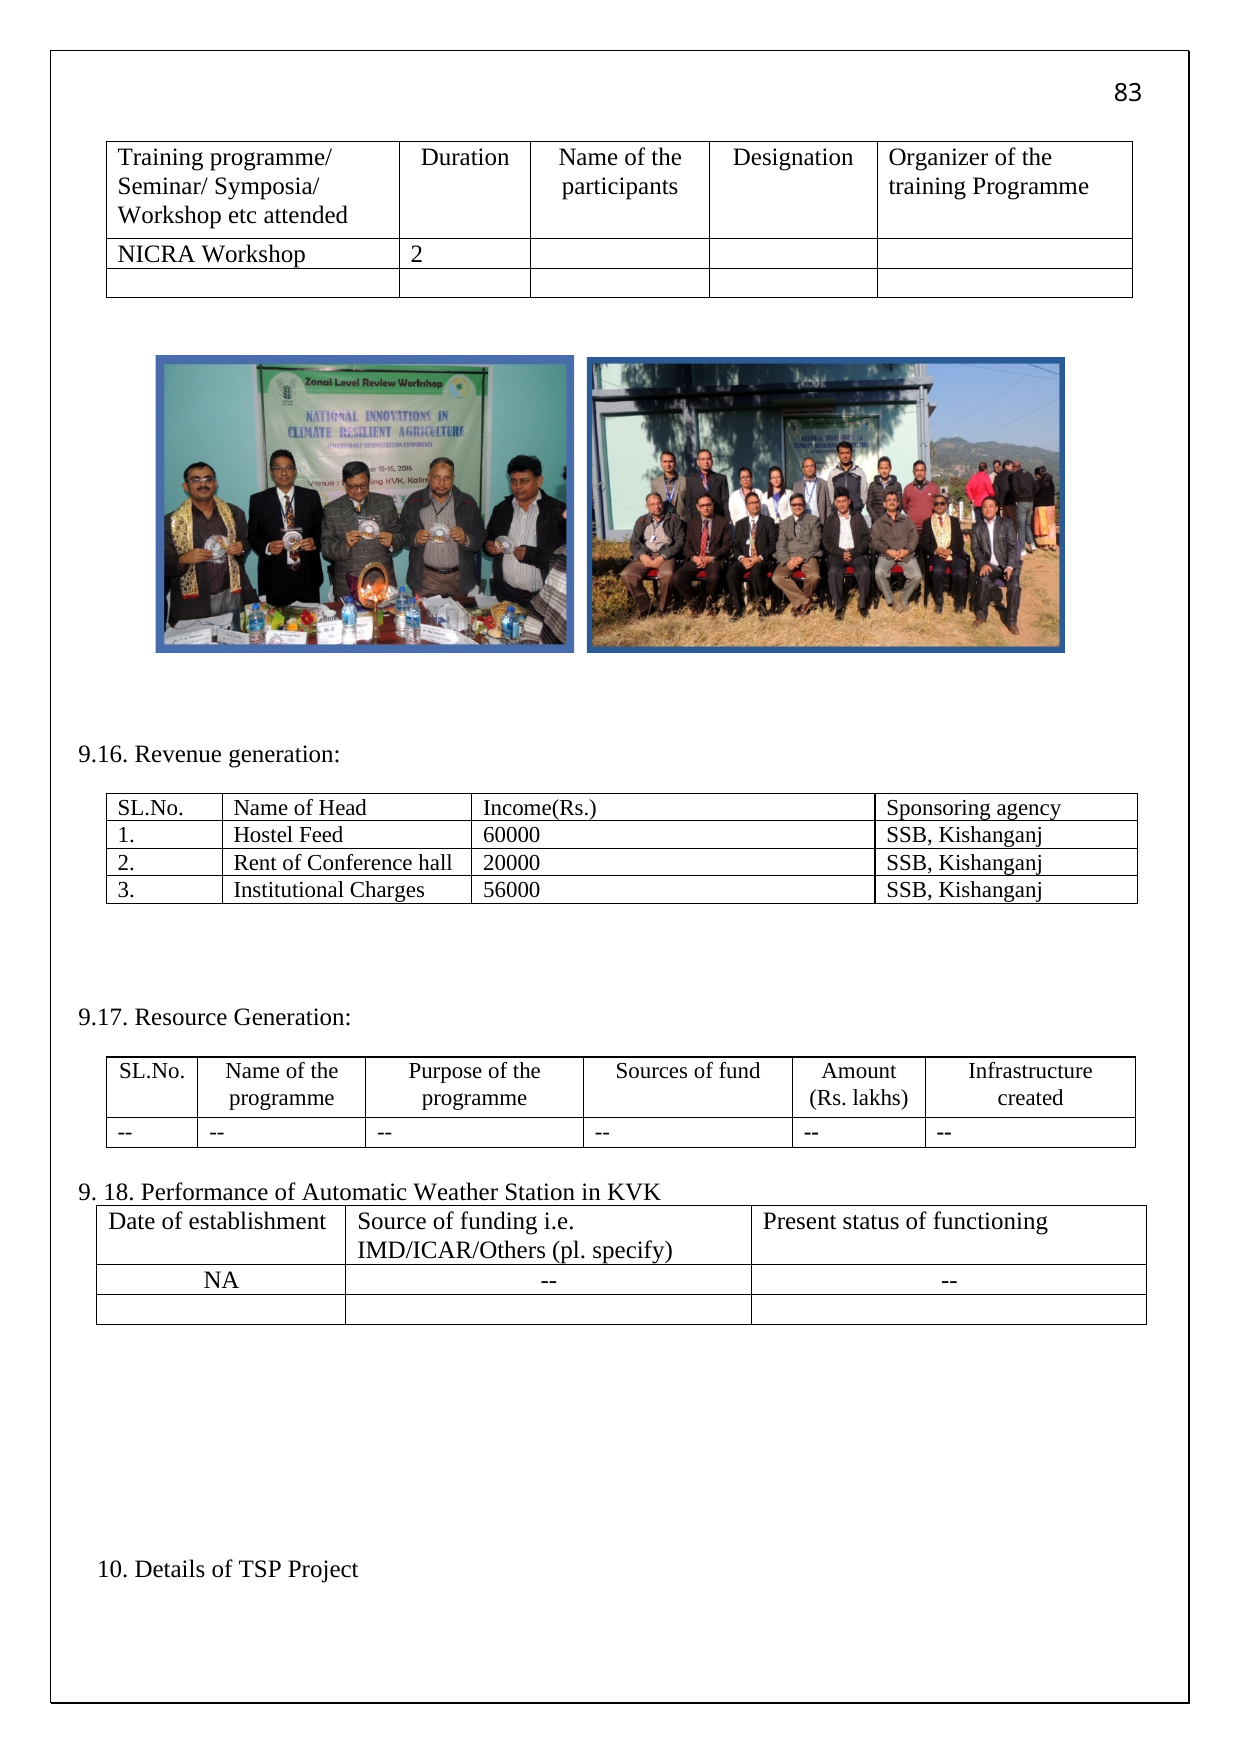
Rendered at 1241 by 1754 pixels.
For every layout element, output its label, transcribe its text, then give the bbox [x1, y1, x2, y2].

list 9.16. Revenue generation: [78, 739, 1142, 768]
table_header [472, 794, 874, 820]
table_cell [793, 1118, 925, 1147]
text 9. 18. Performance of Automatic Weather Station in KVK [78, 1177, 1142, 1205]
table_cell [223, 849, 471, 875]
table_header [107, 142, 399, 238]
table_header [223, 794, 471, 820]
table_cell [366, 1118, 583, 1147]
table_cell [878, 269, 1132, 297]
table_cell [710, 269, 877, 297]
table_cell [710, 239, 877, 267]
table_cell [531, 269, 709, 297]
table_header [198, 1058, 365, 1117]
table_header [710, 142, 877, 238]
list 9.17. Resource Generation: [78, 1002, 1142, 1031]
text 10. Details of TSP Project [78, 1554, 1142, 1583]
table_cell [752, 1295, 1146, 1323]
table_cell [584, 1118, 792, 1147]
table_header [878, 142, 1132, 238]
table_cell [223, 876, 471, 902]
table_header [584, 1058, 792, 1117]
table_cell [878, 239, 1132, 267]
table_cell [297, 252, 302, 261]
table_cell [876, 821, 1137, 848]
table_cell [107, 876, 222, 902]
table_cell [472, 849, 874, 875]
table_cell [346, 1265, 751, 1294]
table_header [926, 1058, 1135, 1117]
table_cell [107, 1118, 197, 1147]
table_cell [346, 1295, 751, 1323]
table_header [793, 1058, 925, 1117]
picture [155, 355, 575, 653]
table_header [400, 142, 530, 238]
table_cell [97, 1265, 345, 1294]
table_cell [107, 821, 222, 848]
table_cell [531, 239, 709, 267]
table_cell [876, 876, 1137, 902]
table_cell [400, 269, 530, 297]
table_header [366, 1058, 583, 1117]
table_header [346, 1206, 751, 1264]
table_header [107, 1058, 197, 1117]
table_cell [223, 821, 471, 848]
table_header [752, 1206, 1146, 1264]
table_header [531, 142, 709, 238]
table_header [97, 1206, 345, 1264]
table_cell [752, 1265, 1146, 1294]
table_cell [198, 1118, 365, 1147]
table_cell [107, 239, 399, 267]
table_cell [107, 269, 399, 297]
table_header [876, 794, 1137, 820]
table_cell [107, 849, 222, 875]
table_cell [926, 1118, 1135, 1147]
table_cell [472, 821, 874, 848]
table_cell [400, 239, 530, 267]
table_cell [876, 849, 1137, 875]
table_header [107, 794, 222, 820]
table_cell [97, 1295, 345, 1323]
picture [586, 357, 1065, 653]
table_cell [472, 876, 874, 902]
